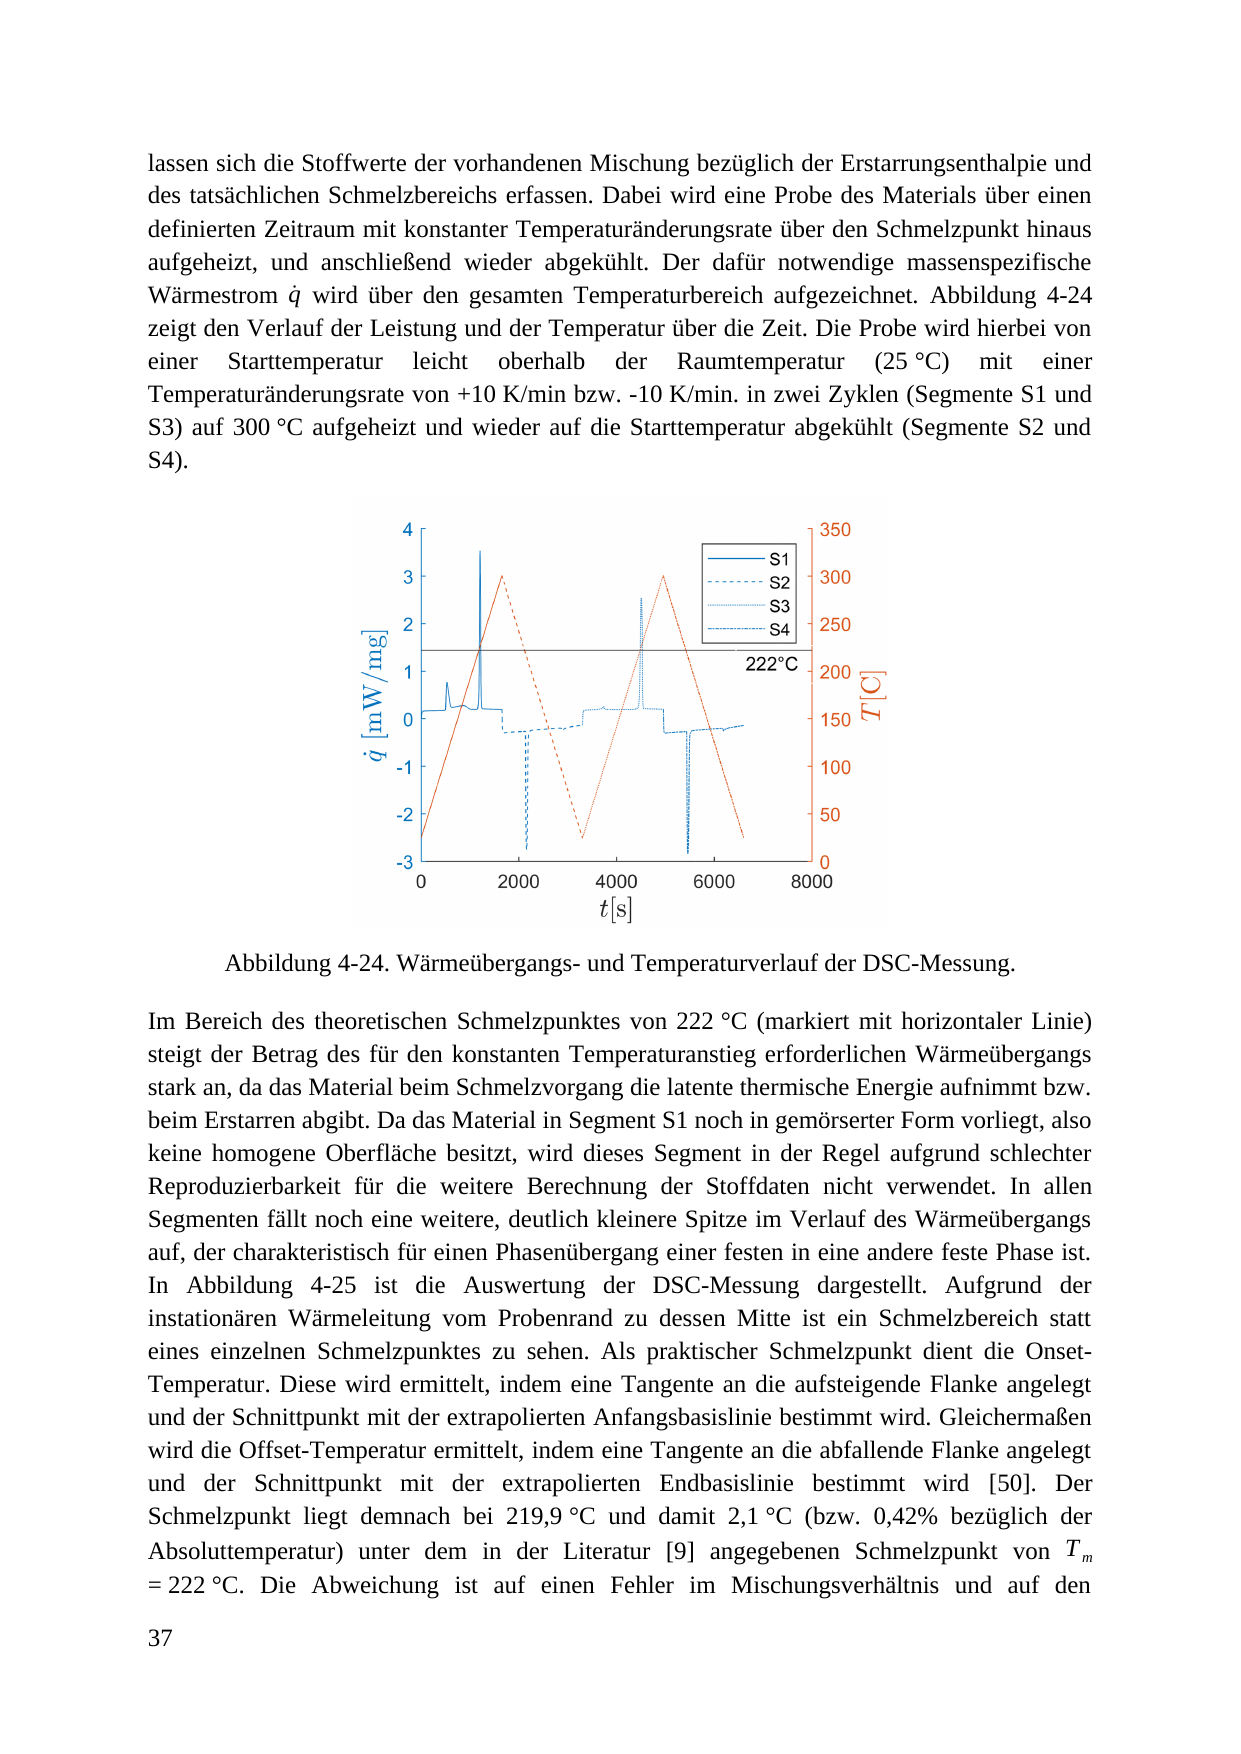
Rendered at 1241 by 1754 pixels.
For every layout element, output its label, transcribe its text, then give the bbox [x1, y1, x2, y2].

picture [352, 496, 889, 926]
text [148, 148, 1093, 473]
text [148, 1006, 1093, 1599]
